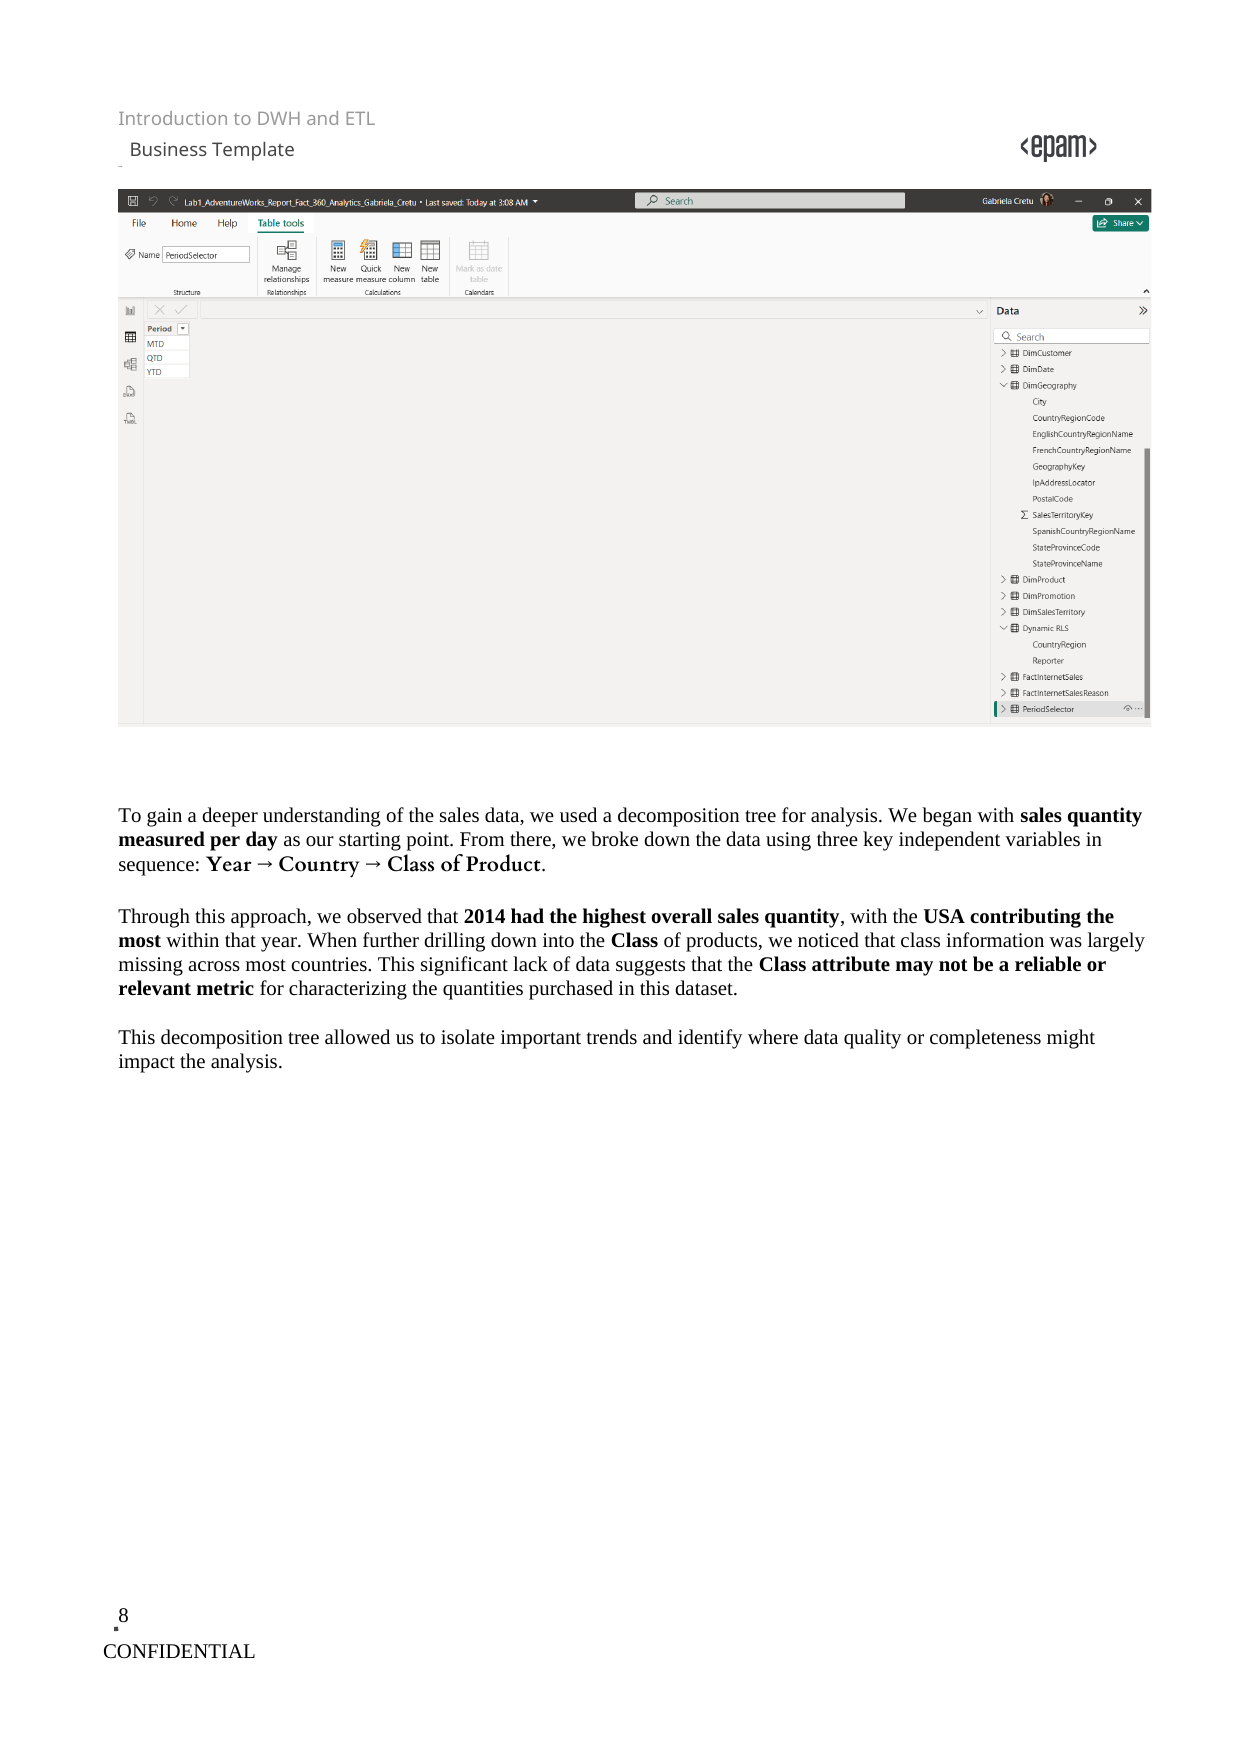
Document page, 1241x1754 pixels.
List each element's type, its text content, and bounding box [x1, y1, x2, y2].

picture [1020, 135, 1097, 162]
text To gain a deeper understanding of the sales data, we used a decomposition tree for analysis. We began with sales quantity measured per day as our starting point. From there, we broke down the data using three key independent variables in sequence: . [118, 803, 1152, 879]
text This decomposition tree allowed us to isolate important trends and identify where data quality or completeness might impact the analysis. [118, 1025, 1152, 1073]
text Through this approach, we observed that 2014 had the highest overall sales quantity, with the USA contributing the most within that year. When further drilling down into the Class of products, we noticed that class information was largely missing across most countries. This significant lack of data suggests that the Class attribute may not be a reliable or relevant metric for characterizing the quantities purchased in this dataset. [118, 904, 1152, 1000]
picture [118, 189, 1152, 727]
